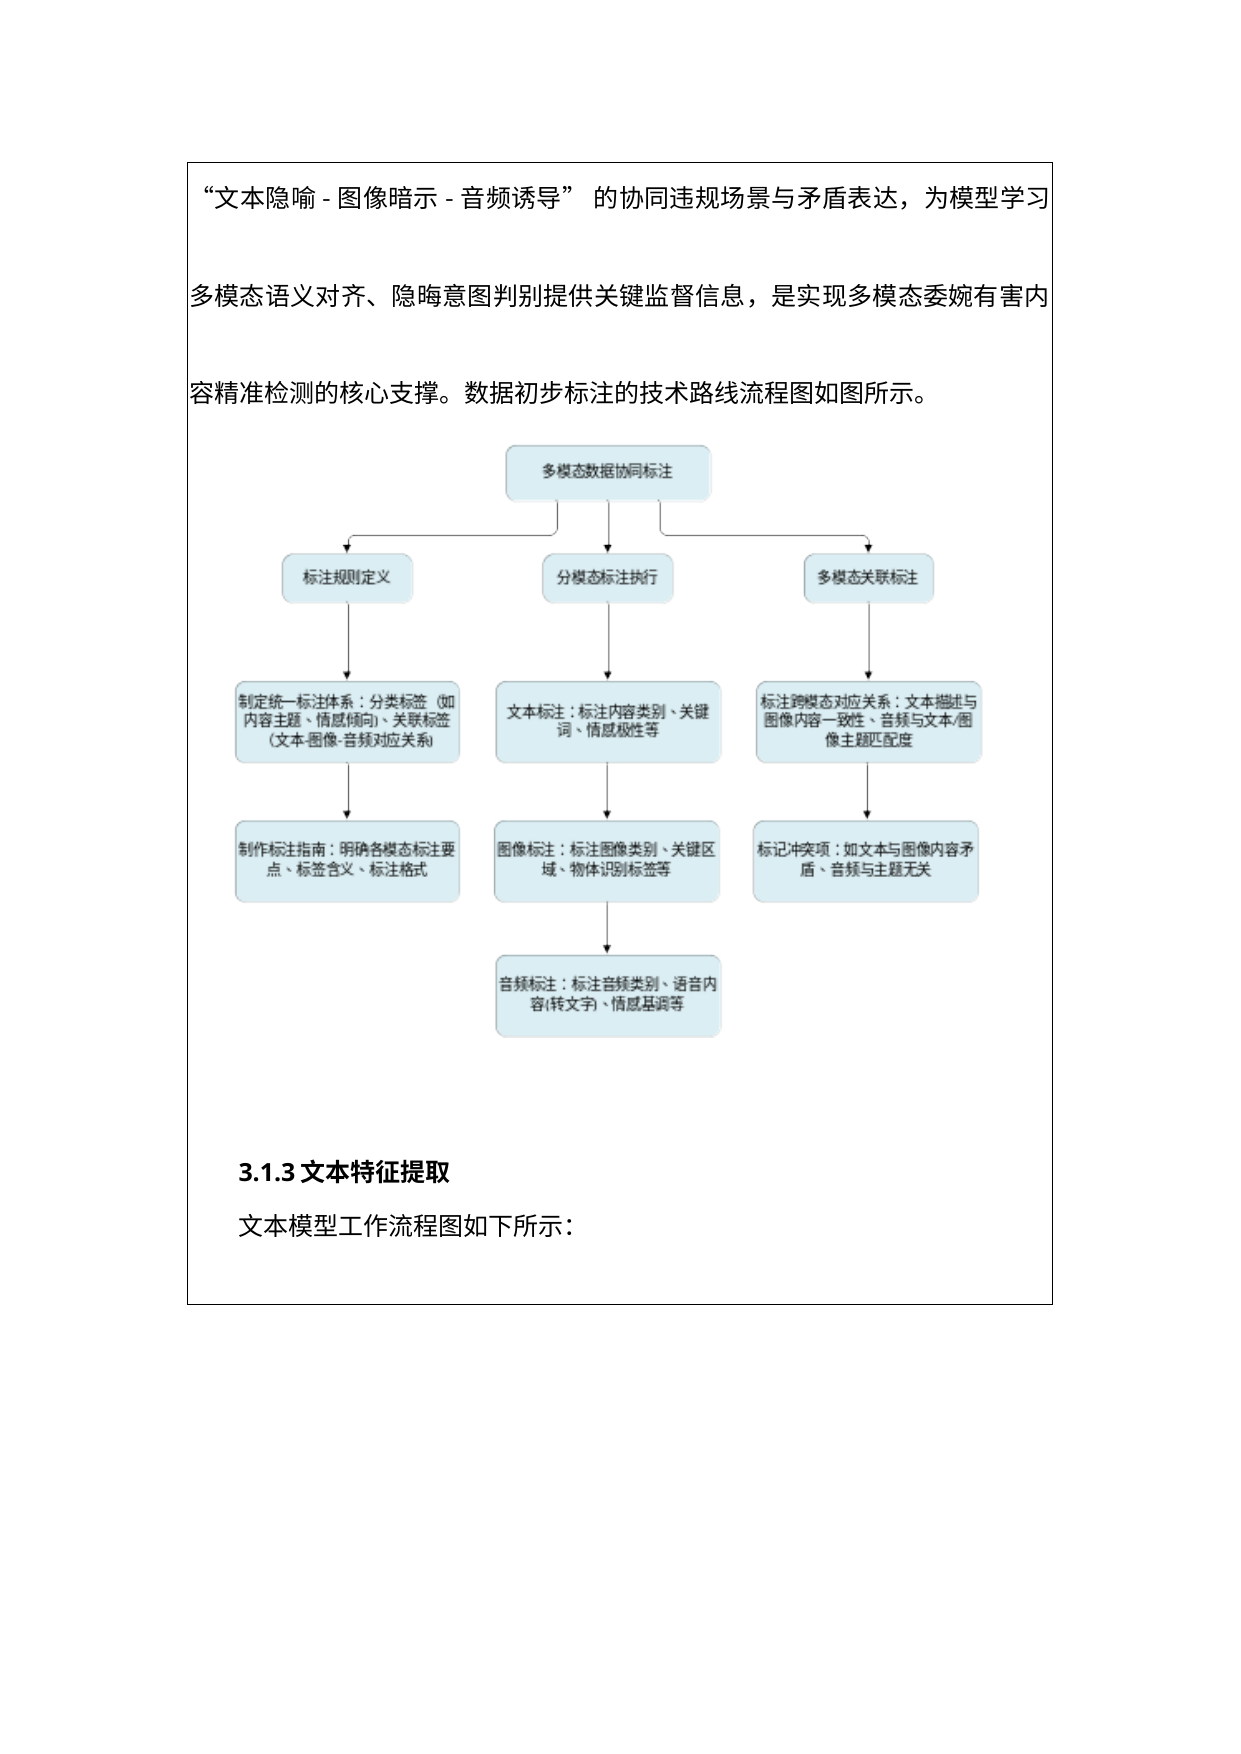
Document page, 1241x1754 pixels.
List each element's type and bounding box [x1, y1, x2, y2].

table_cell [188, 163, 1052, 1303]
